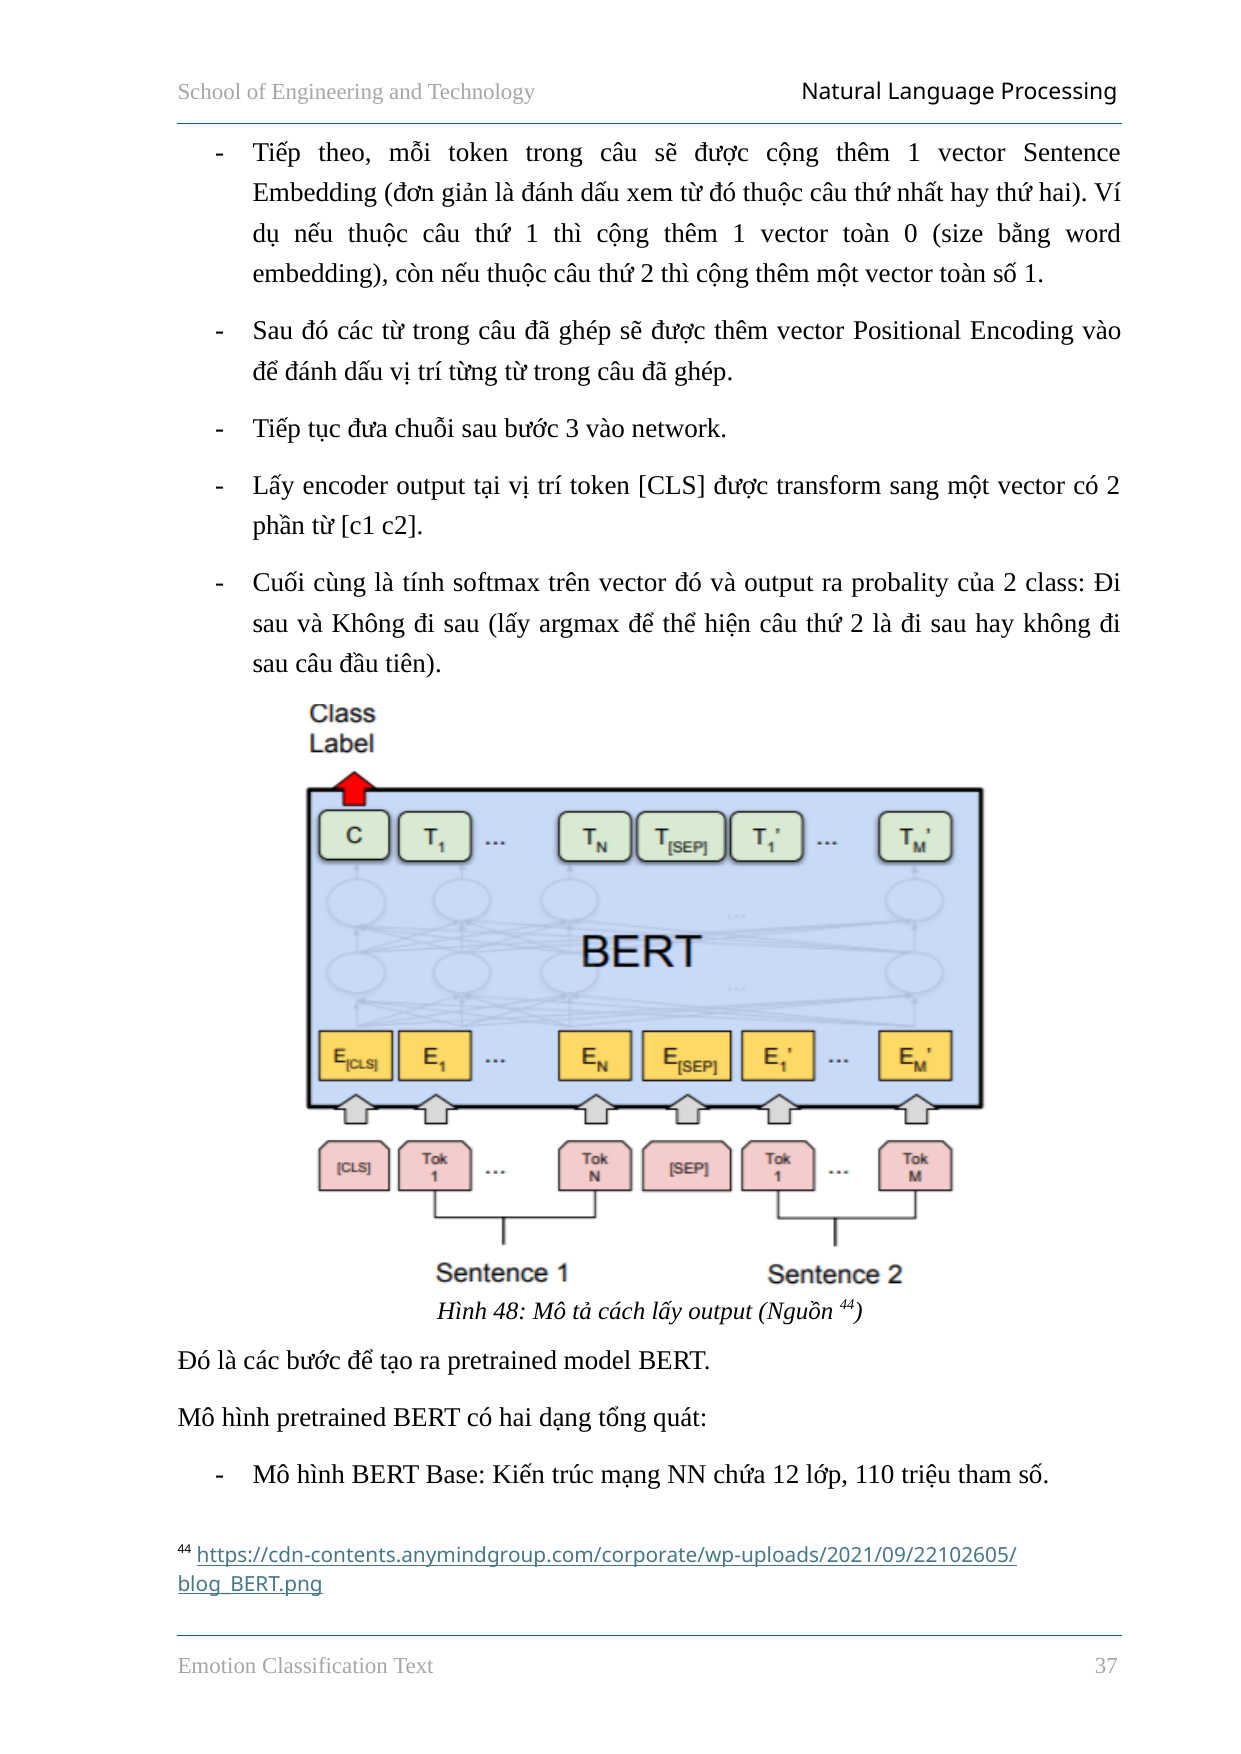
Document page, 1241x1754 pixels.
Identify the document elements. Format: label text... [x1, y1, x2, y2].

text Đó là các bước để tạo ra pretrained model BERT. [177, 1344, 1122, 1375]
picture [273, 704, 1027, 1287]
list Cuối cùng là tính softmax trên vector đó và output ra probality của 2 class: Đi sau và Không đi sau (lấy argmax để thể hiện câu thứ 2 là đi sau hay không đi sau câu đầu tiên). [215, 566, 1122, 678]
list Lấy encoder output tại vị trí token [CLS] được transform sang một vector có 2 phần từ [c1 c2]. [215, 469, 1122, 540]
list Sau đó các từ trong câu đã ghép sẽ được thêm vector Positional Encoding vào để đánh dấu vị trí từng từ trong câu đã ghép. [215, 314, 1122, 386]
text Mô hình pretrained BERT có hai dạng tổng quát: [177, 1401, 1122, 1432]
text Hình 48: Mô tả cách lấy output (Nguồn ) [177, 1296, 1122, 1325]
list Mô hình BERT Base: Kiến trúc mạng NN chứa 12 lớp, 110 triệu tham số. [215, 1458, 1122, 1489]
list Tiếp tục đưa chuỗi sau bước 3 vào network. [215, 412, 1122, 443]
list Tiếp theo, mỗi token trong câu sẽ được cộng thêm 1 vector Sentence Embedding (đơn giản là đánh dấu xem từ đó thuộc câu thứ nhất hay thứ hai). Ví dụ nếu thuộc câu thứ 1 thì cộng thêm 1 vector toàn 0 (size bằng word embedding), còn nếu thuộc câu thứ 2 thì cộng thêm một vector toàn số 1. [215, 136, 1122, 288]
